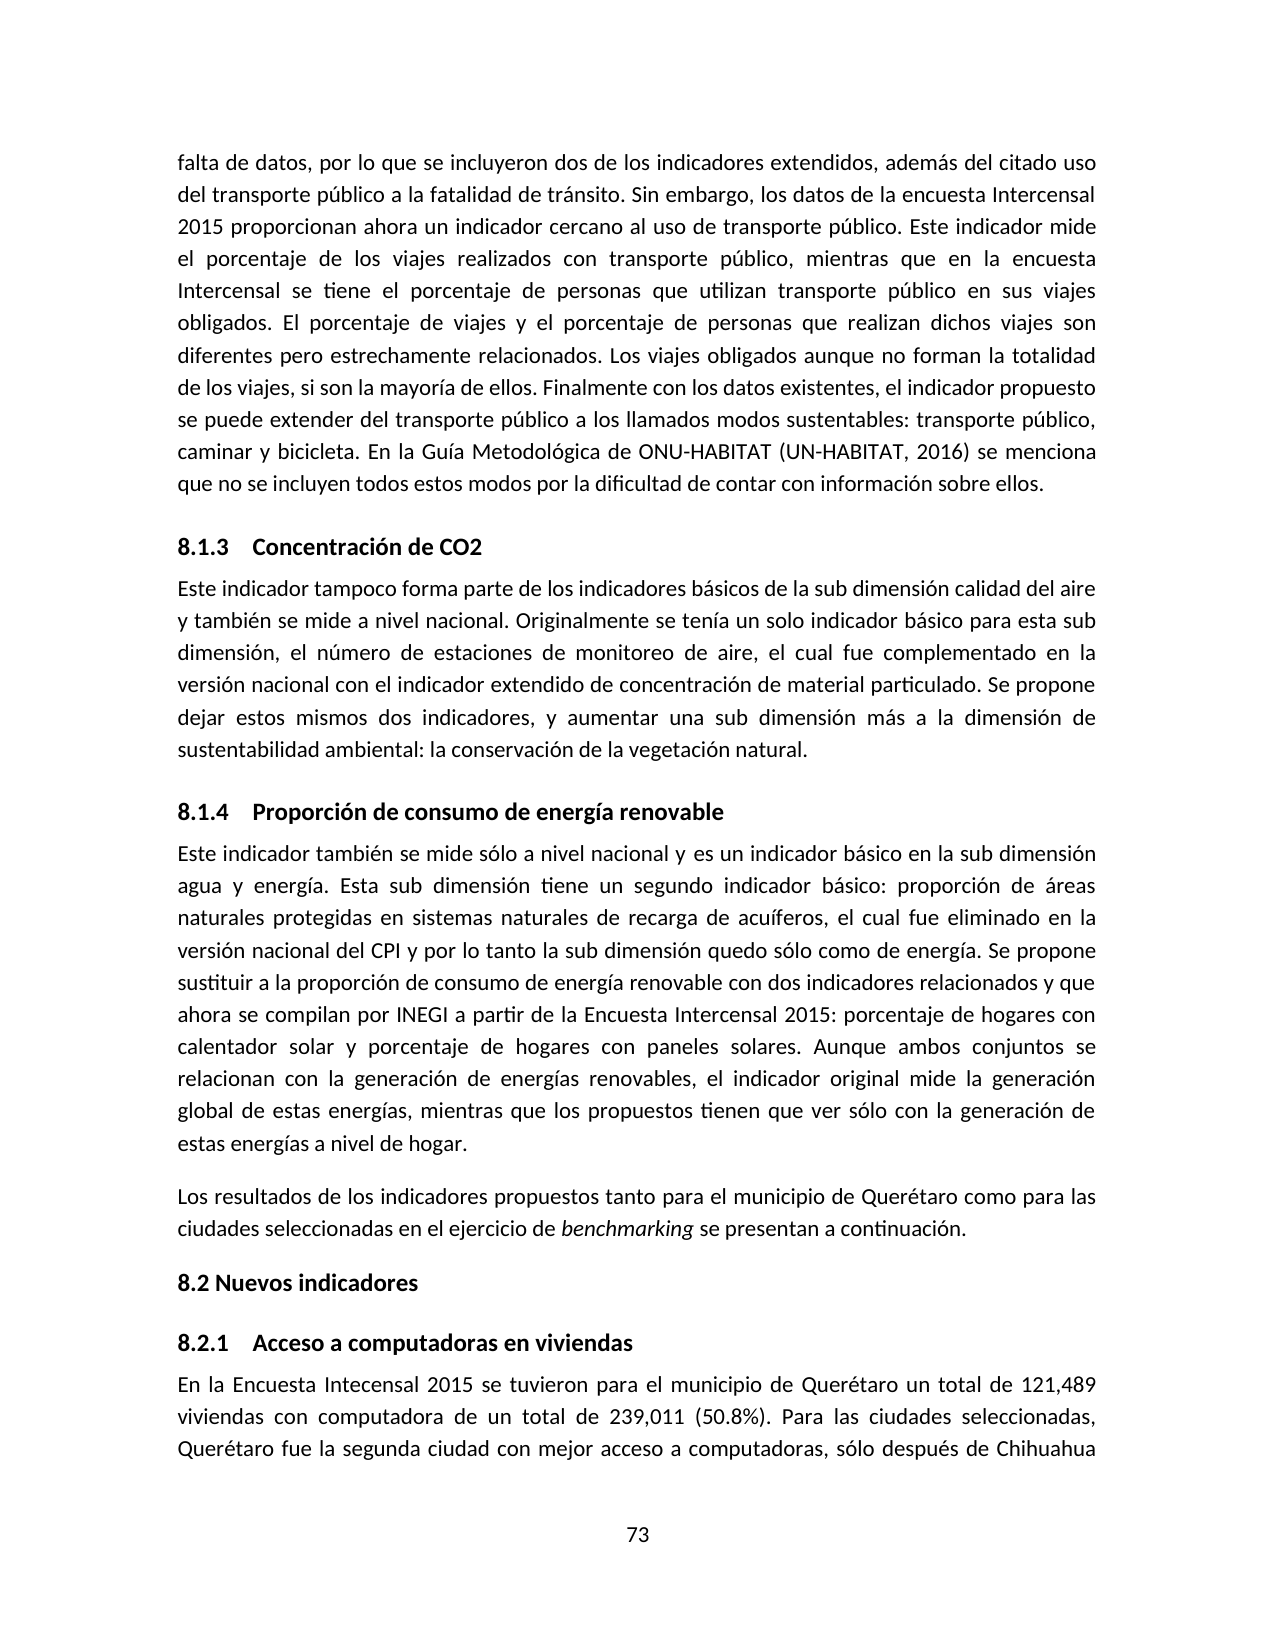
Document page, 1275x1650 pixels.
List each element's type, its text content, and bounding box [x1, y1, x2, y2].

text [177, 148, 1098, 497]
subtitle Nuevos indicadores [177, 1267, 1098, 1298]
text Este indicador también se mide sólo a nivel nacional y es un indicador básico en la sub dimensión agua y energía. Esta sub dimensión tiene un segundo indicador básico: proporción de áreas naturales protegidas en sistemas naturales de recarga de acuíferos, el cual fue eliminado en la versión nacional del CPI y por lo tanto la sub dimensión quedo sólo como de energía. Se propone sustituir a la proporción de consumo de energía renovable con dos indicadores relacionados y que ahora se compilan por INEGI a partir de la Encuesta Intercensal 2015: porcentaje de hogares con calentador solar y porcentaje de hogares con paneles solares. Aunque ambos conjuntos se relacionan con la generación de energías renovables, el indicador original mide la generación global de estas energías, mientras que los propuestos tienen que ver sólo con la generación de estas energías a nivel de hogar. [177, 839, 1098, 1157]
subtitle Acceso a computadoras en viviendas [177, 1327, 1098, 1357]
text Este indicador tampoco forma parte de los indicadores básicos de la sub dimensión calidad del aire y también se mide a nivel nacional. Originalmente se tenía un solo indicador básico para esta sub dimensión, el número de estaciones de monitoreo de aire, el cual fue complementado en la versión nacional con el indicador extendido de concentración de material particulado. Se propone dejar estos mismos dos indicadores, y aumentar una sub dimensión más a la dimensión de sustentabilidad ambiental: la conservación de la vegetación natural. [177, 574, 1098, 763]
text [177, 1370, 1098, 1462]
subtitle Concentración de CO2 [177, 531, 1098, 561]
subtitle Proporción de consumo de energía renovable [177, 796, 1098, 827]
text Los resultados de los indicadores propuestos tanto para el municipio de Querétaro como para las ciudades seleccionadas en el ejercicio de benchmarking se presentan a continuación. [177, 1182, 1098, 1242]
